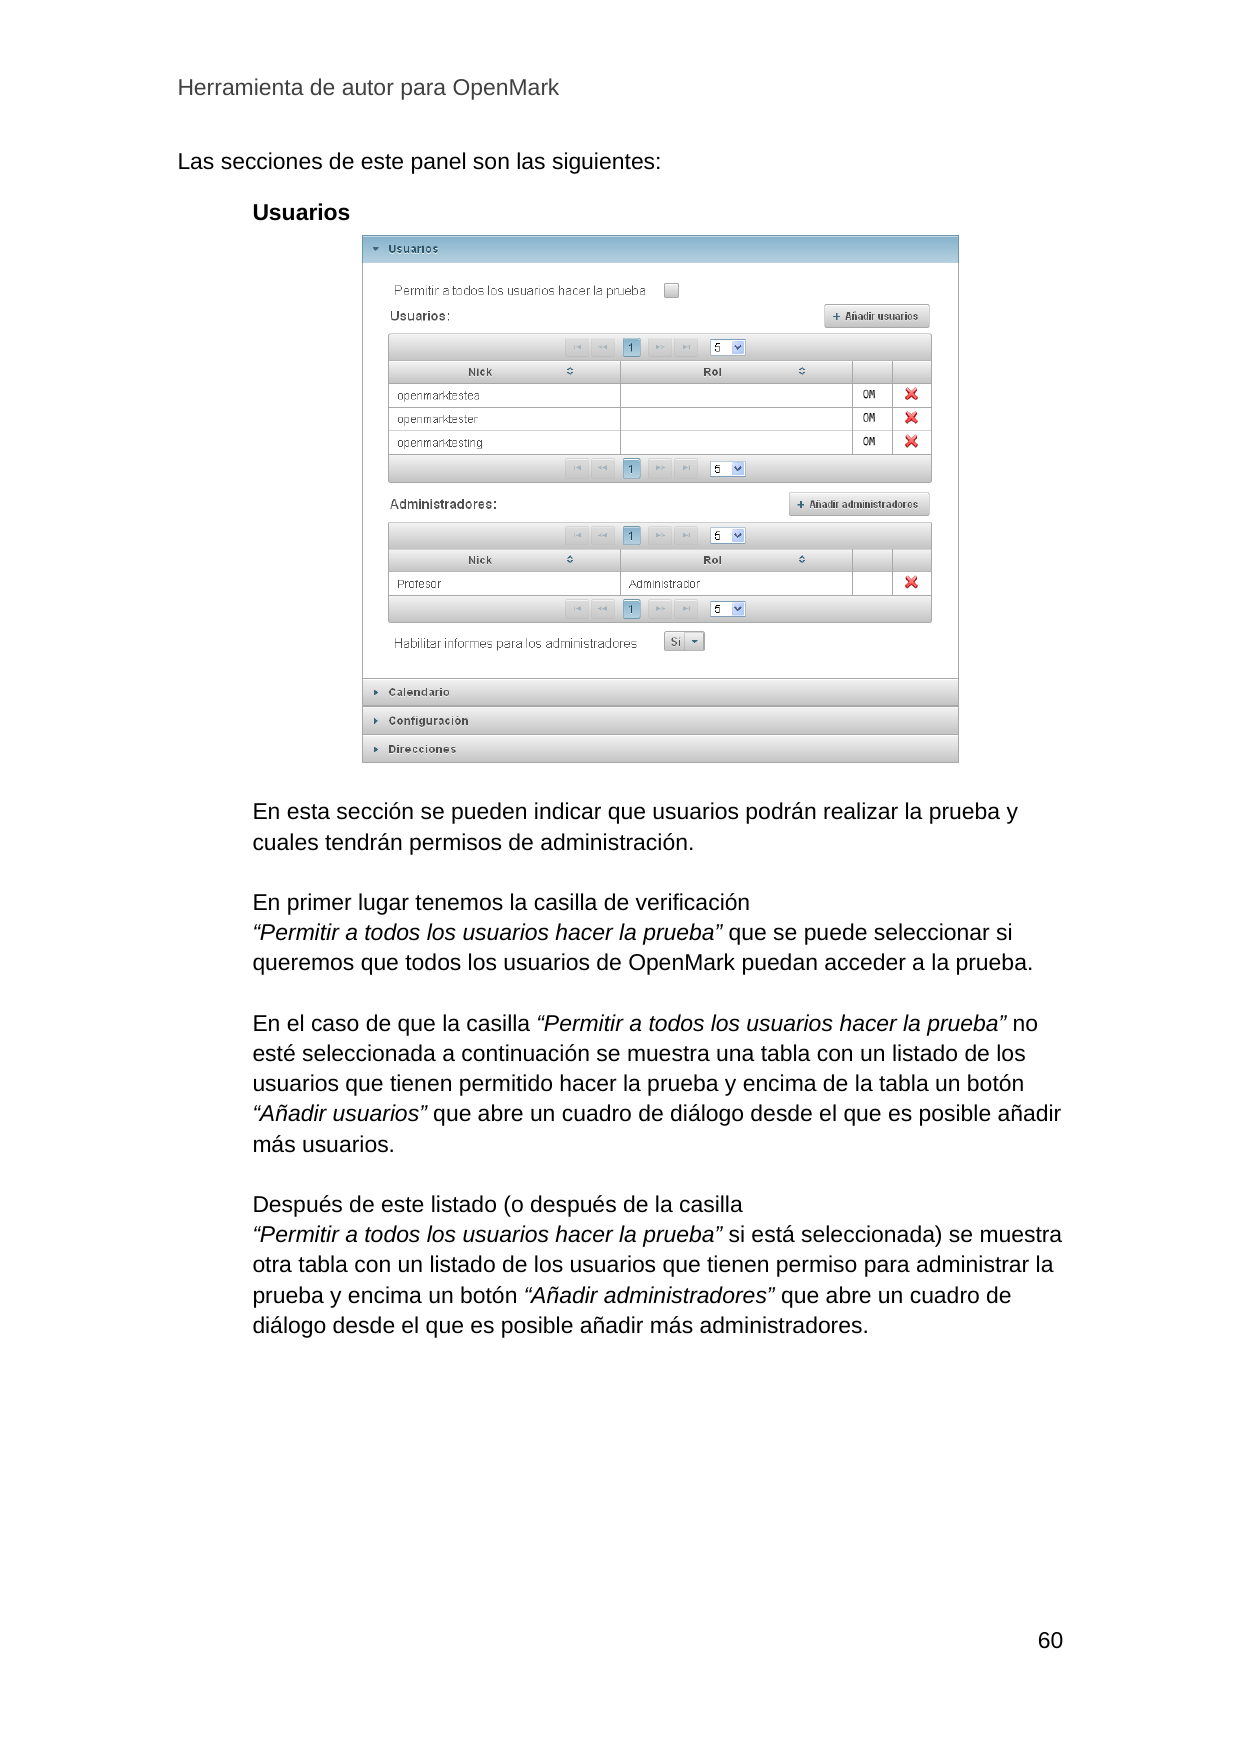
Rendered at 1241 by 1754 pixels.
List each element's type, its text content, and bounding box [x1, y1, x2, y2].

list Después de este listado (o después de la casilla “Permitir a todos los usuarios hacer la prueba” si está seleccionada) se muestra otra tabla con un listado de los usuarios que tienen permiso para administrar la prueba y encima un botón “Añadir administradores” que abre un cuadro de diálogo desde el que es posible añadir más administradores. [252, 1191, 1063, 1338]
list En esta sección se pueden indicar que usuarios podrán realizar la prueba y cuales tendrán permisos de administración. [252, 798, 1063, 855]
text Las secciones de este panel son las siguientes: [177, 148, 1063, 174]
subtitle Usuarios [252, 199, 1063, 225]
picture [352, 228, 964, 765]
list En primer lugar tenemos la casilla de verificación “Permitir a todos los usuarios hacer la prueba” que se puede seleccionar si queremos que todos los usuarios de OpenMark puedan acceder a la prueba. [252, 889, 1063, 976]
list En el caso de que la casilla “Permitir a todos los usuarios hacer la prueba” no esté seleccionada a continuación se muestra una tabla con un listado de los usuarios que tienen permitido hacer la prueba y encima de la tabla un botón “Añadir usuarios” que abre un cuadro de diálogo desde el que es posible añadir más usuarios. [252, 1010, 1063, 1157]
